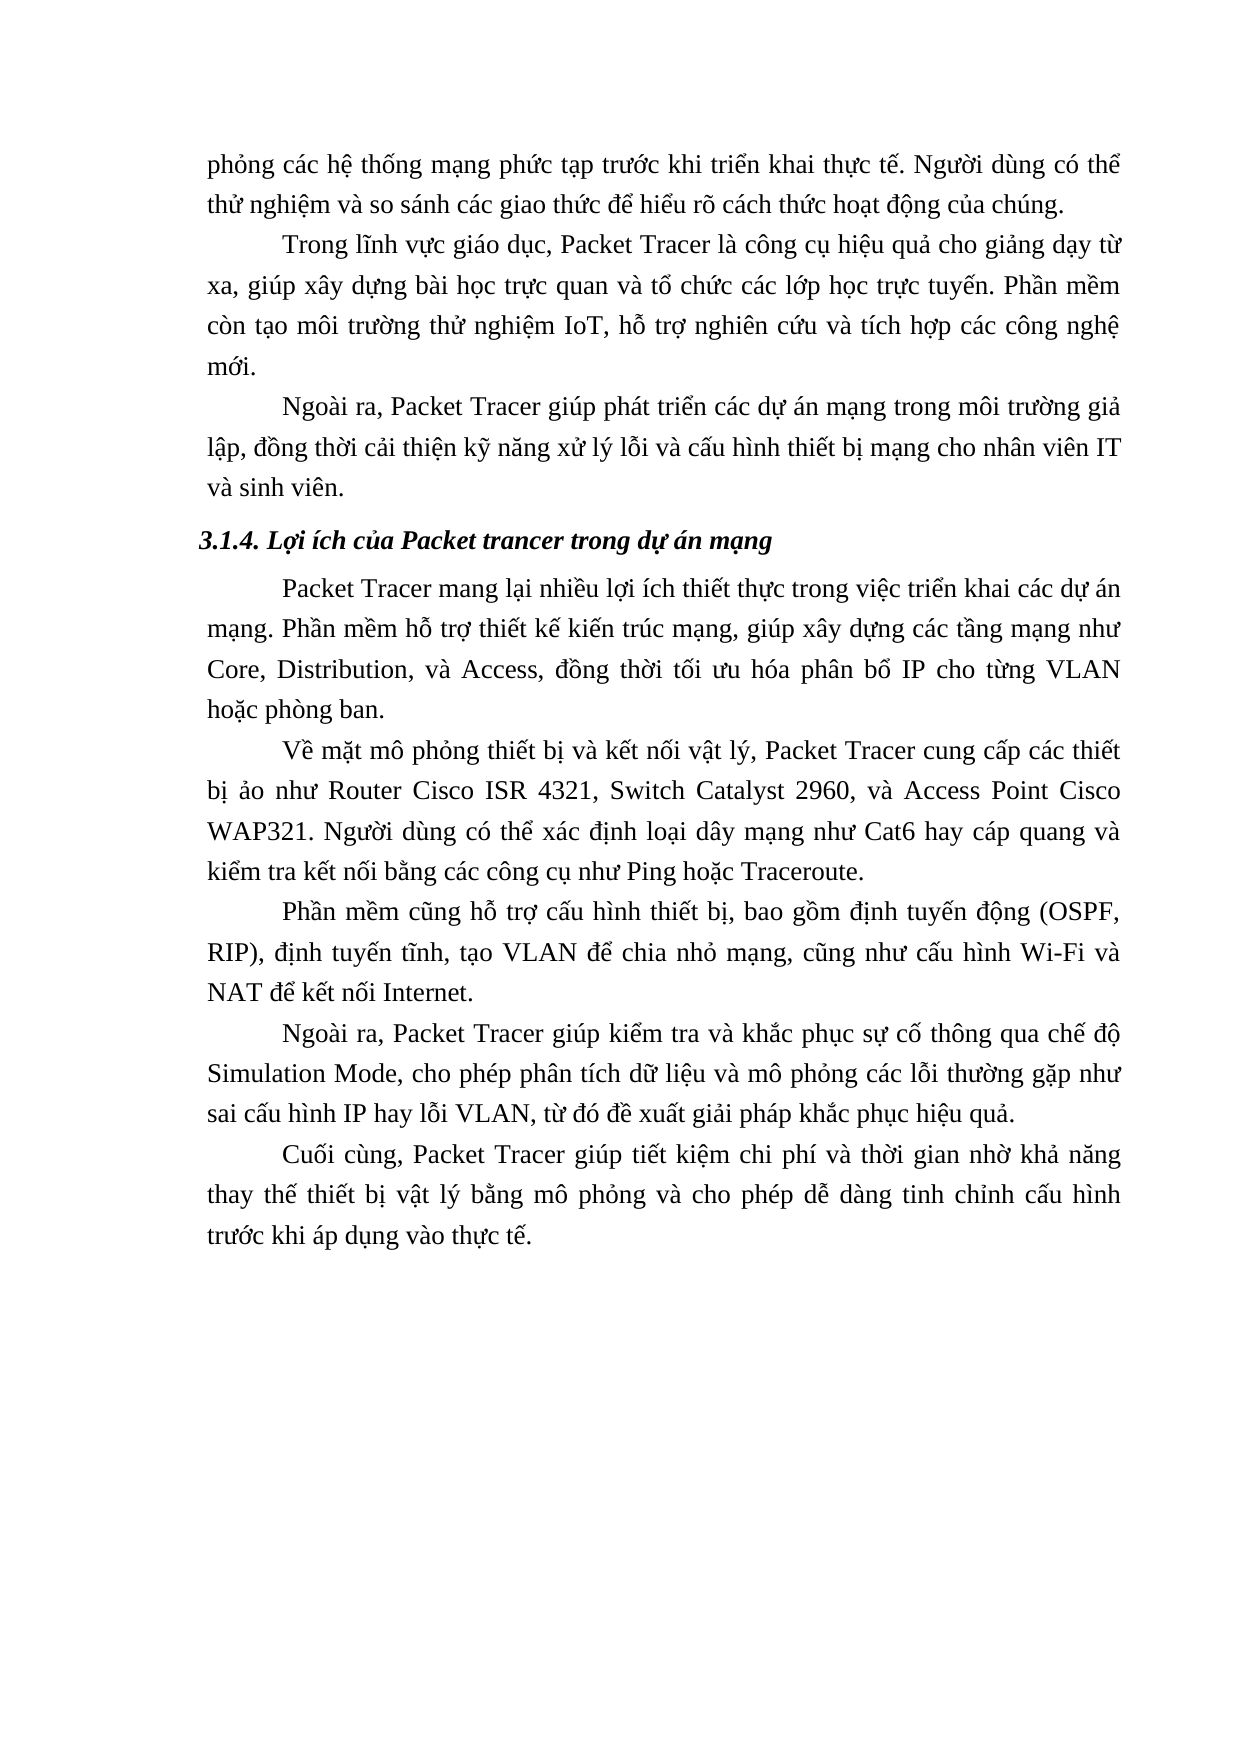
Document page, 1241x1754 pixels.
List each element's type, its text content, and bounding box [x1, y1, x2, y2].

text Phần mềm cũng hỗ trợ cấu hình thiết bị, bao gồm định tuyến động (OSPF, RIP), định tuyến tĩnh, tạo VLAN để chia nhỏ mạng, cũng như cấu hình Wi-Fi và NAT để kết nối Internet. [207, 896, 1122, 1007]
text Về mặt mô phỏng thiết bị và kết nối vật lý, Packet Tracer cung cấp các thiết bị ảo như Router Cisco ISR 4321, Switch Catalyst 2960, và Access Point Cisco WAP321. Người dùng có thể xác định loại dây mạng như Cat6 hay cáp quang và kiểm tra kết nối bằng các công cụ như Ping hoặc Traceroute. [207, 734, 1122, 886]
text Cuối cùng, Packet Tracer giúp tiết kiệm chi phí và thời gian nhờ khả năng thay thế thiết bị vật lý bằng mô phỏng và cho phép dễ dàng tinh chỉnh cấu hình trước khi áp dụng vào thực tế. [207, 1138, 1122, 1250]
text Ngoài ra, Packet Tracer giúp phát triển các dự án mạng trong môi trường giả lập, đồng thời cải thiện kỹ năng xử lý lỗi và cấu hình thiết bị mạng cho nhân viên IT và sinh viên. [207, 390, 1122, 502]
text Packet Tracer mang lại nhiều lợi ích thiết thực trong việc triển khai các dự án mạng. Phần mềm hỗ trợ thiết kế kiến trúc mạng, giúp xây dựng các tầng mạng như Core, Distribution, và Access, đồng thời tối ưu hóa phân bổ IP cho từng VLAN hoặc phòng ban. [207, 572, 1122, 724]
text Ngoài ra, Packet Tracer giúp kiểm tra và khắc phục sự cố thông qua chế độ Simulation Mode, cho phép phân tích dữ liệu và mô phỏng các lỗi thường gặp như sai cấu hình IP hay lỗi VLAN, từ đó đề xuất giải pháp khắc phục hiệu quả. [207, 1017, 1122, 1129]
subtitle Lợi ích của Packet trancer trong dự án mạng [199, 524, 1122, 555]
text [207, 148, 1122, 219]
text Trong lĩnh vực giáo dục, Packet Tracer là công cụ hiệu quả cho giảng dạy từ xa, giúp xây dựng bài học trực quan và tổ chức các lớp học trực tuyến. Phần mềm còn tạo môi trường thử nghiệm IoT, hỗ trợ nghiên cứu và tích hợp các công nghệ mới. [207, 228, 1122, 381]
